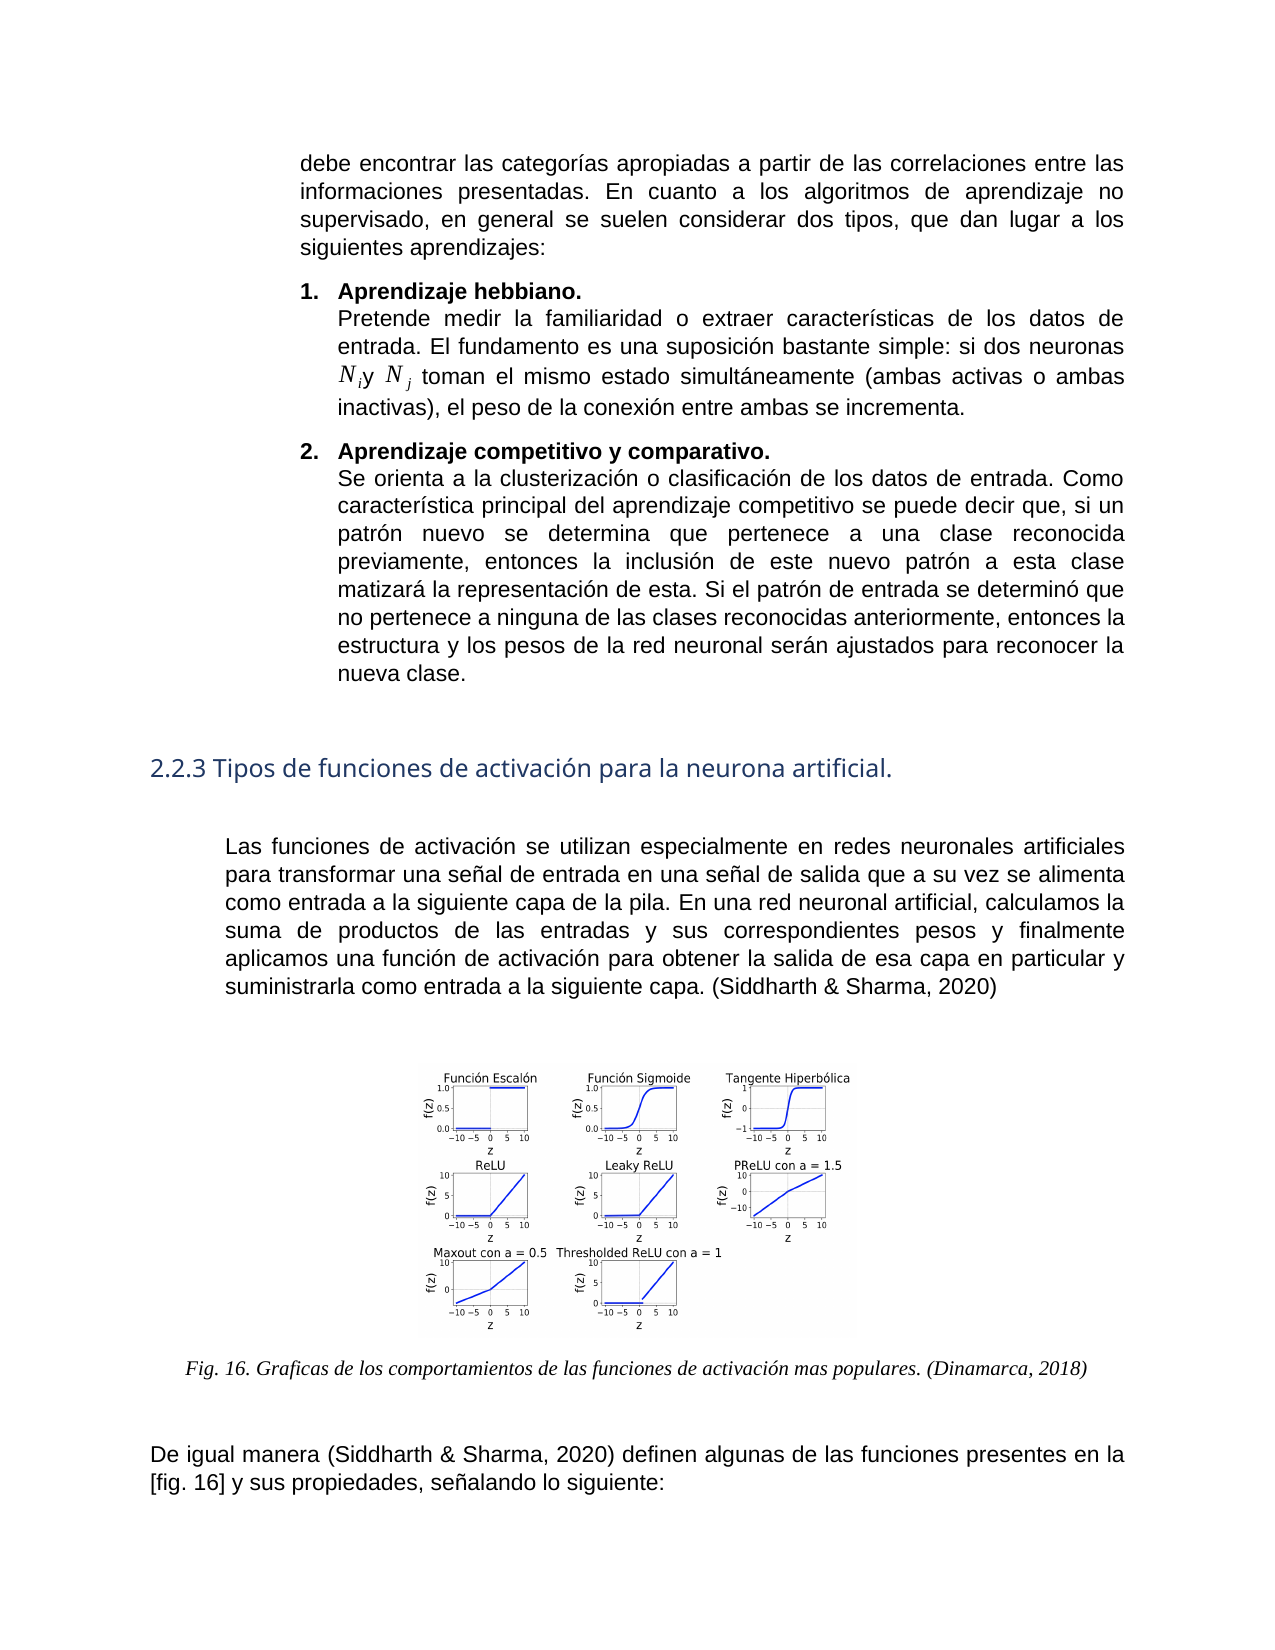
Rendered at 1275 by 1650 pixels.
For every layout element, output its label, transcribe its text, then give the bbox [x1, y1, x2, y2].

picture [417, 1063, 858, 1338]
text De igual manera definen algunas de las funciones presentes en la [fig. 16] y sus propiedades, señalando lo siguiente: [150, 1441, 1125, 1495]
text Las funciones de activación se utilizan especialmente en redes neuronales artificiales para transformar una señal de entrada en una señal de salida que a su vez se alimenta como entrada a la siguiente capa de la pila. En una red neuronal artificial, calculamos la suma de productos de las entradas y sus correspondientes pesos y finalmente aplicamos una función de activación para obtener la salida de esa capa en particular y suministrarla como entrada a la siguiente capa. [225, 833, 1125, 999]
text Fig. 16. Graficas de los comportamientos de las funciones de activación mas populares. (Dinamarca, 2018) [150, 1356, 1125, 1380]
text Pretende medir la familiaridad o extraer características de los datos de entrada. El fundamento es una suposición bastante simple: si dos neuronas y toman el mismo estado simultáneamente (ambas activas o ambas inactivas), el peso de la conexión entre ambas se incrementa. [337, 305, 1125, 420]
list Aprendizaje hebbiano. [300, 278, 1125, 305]
list Aprendizaje competitivo y comparativo. [300, 438, 1125, 464]
text Se orienta a la clusterización o clasificación de los datos de entrada. Como característica principal del aprendizaje competitivo se puede decir que, si un patrón nuevo se determina que pertenece a una clase reconocida previamente, entonces la inclusión de este nuevo patrón a esta clase matizará la representación de esta. Si el patrón de entrada se determinó que no pertenece a ninguna de las clases reconocidas anteriormente, entonces la estructura y los pesos de la red neuronal serán ajustados para reconocer la nueva clase. [337, 464, 1125, 686]
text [300, 150, 1125, 260]
subtitle 2.2.3 Tipos de funciones de activación para la neurona artificial. [150, 751, 1125, 785]
